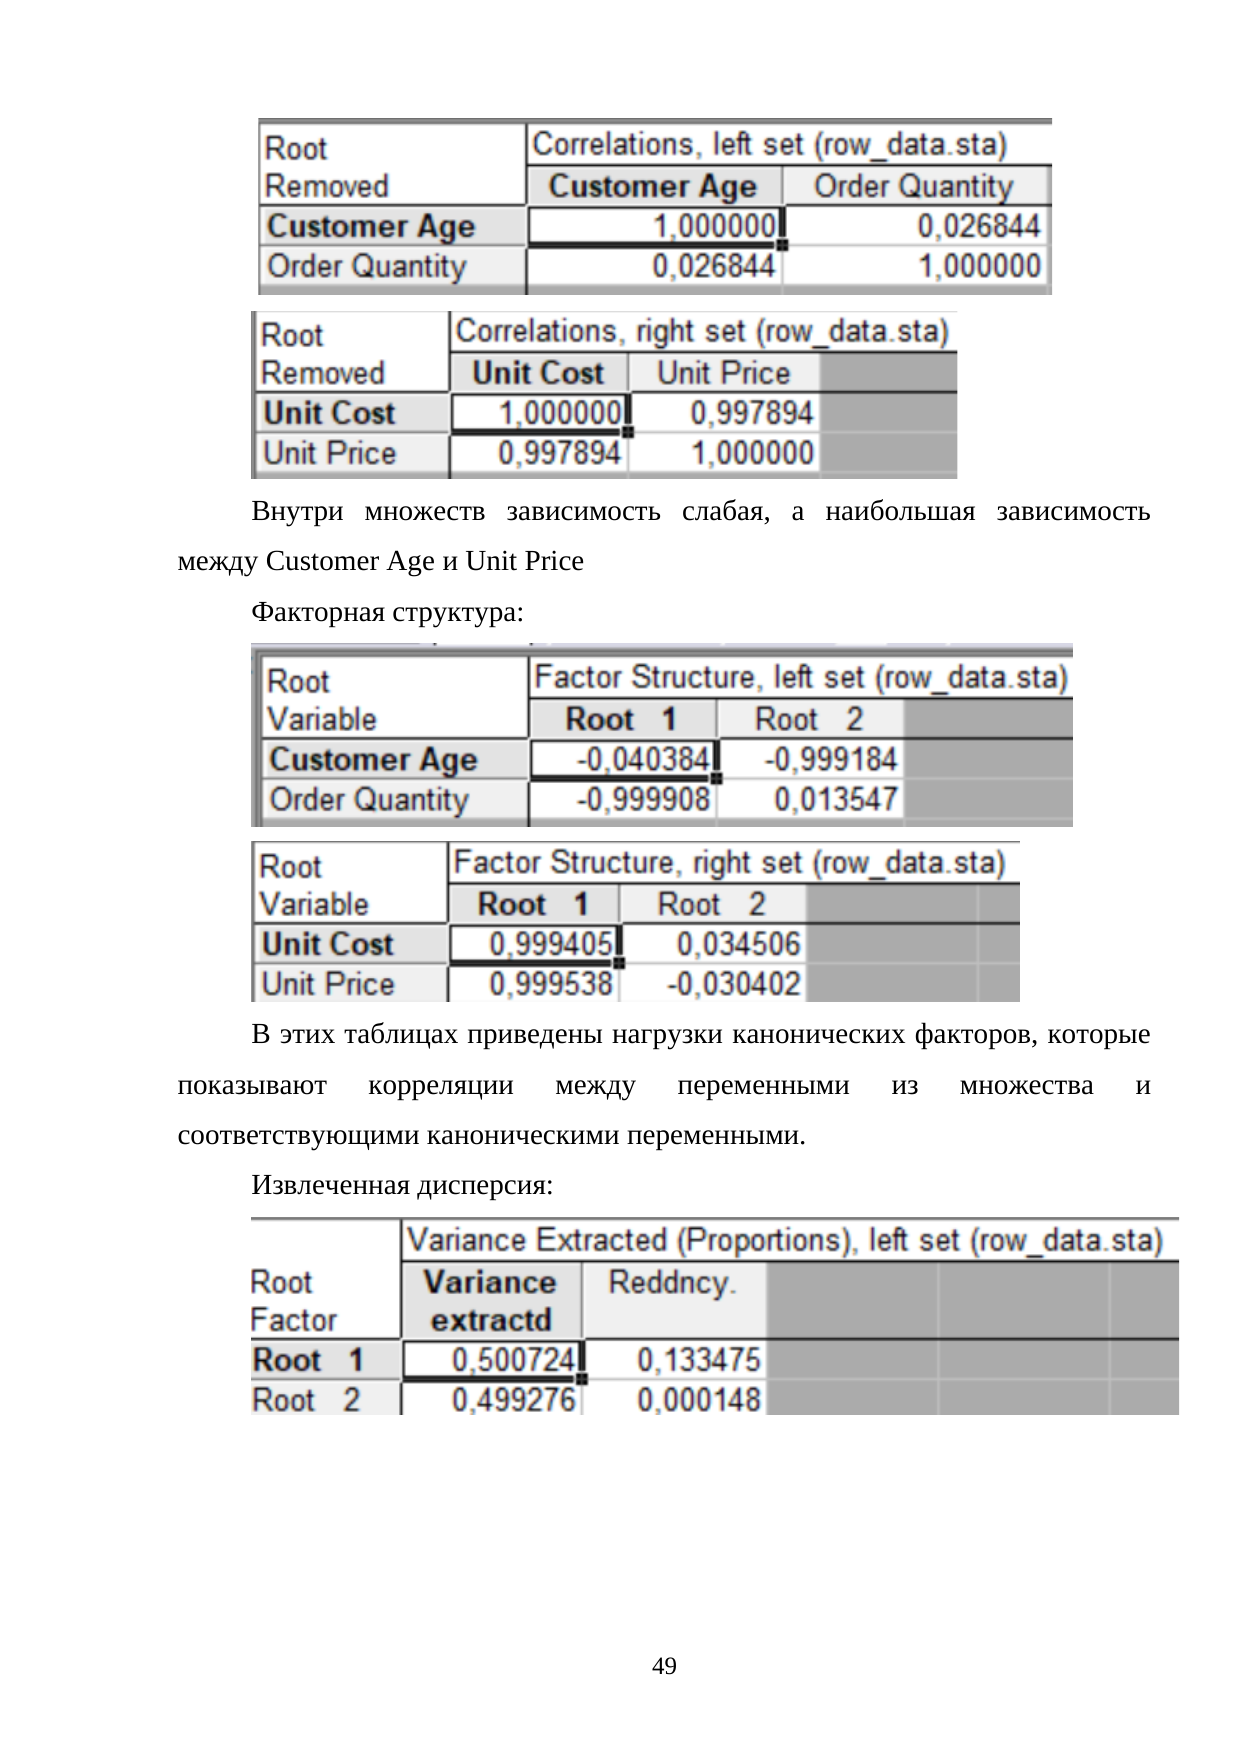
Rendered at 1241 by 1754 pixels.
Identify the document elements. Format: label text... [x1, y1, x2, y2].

text В этих таблицах приведены нагрузки канонических факторов, которые показывают корреляции между переменными из множества и соответствующими каноническими переменными. [177, 1016, 1152, 1151]
text Факторная структура: [177, 594, 1152, 627]
picture [251, 643, 1073, 827]
text Извлеченная дисперсия: [177, 1167, 1152, 1201]
text Внутри множеств зависимость слабая, а наибольшая зависимость между Customer Age и Unit Price [177, 493, 1152, 577]
picture [251, 311, 958, 479]
picture [251, 841, 1020, 1002]
picture [258, 118, 1053, 295]
picture [251, 1217, 1180, 1415]
